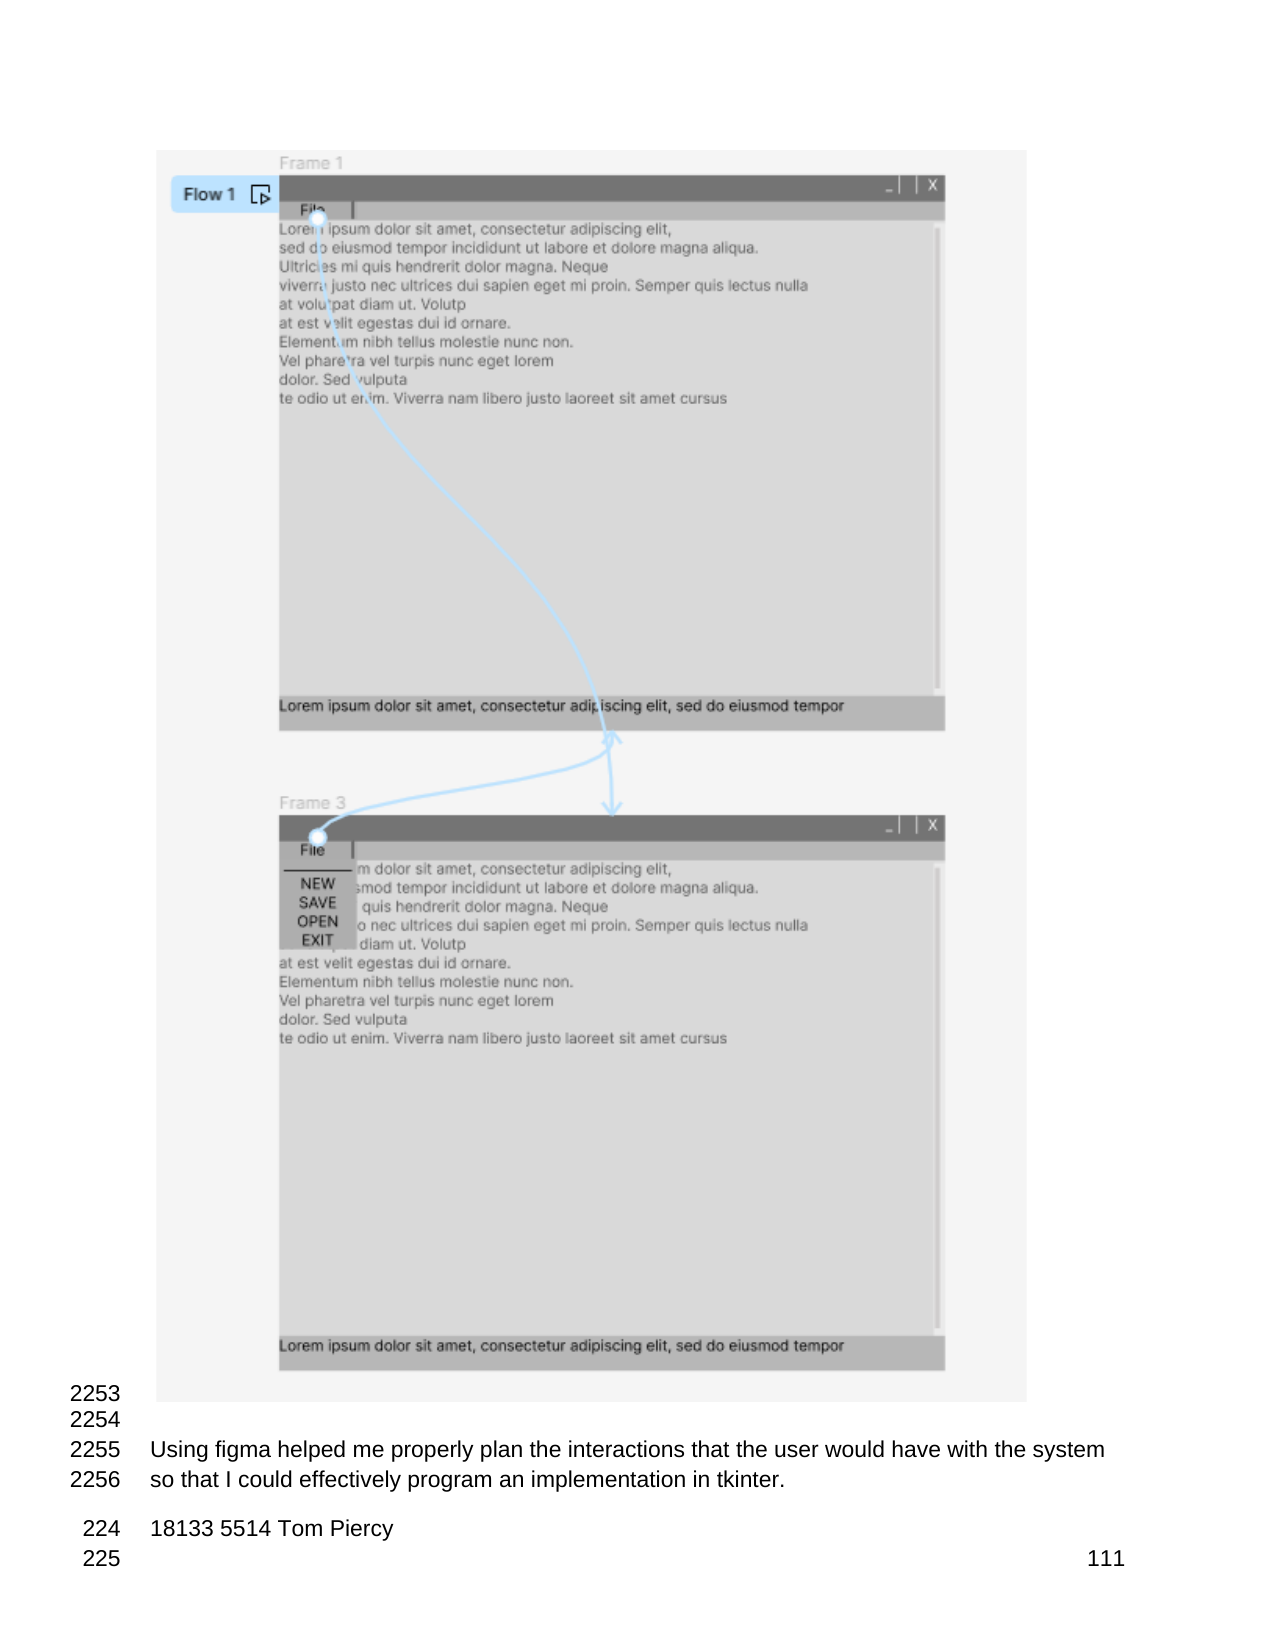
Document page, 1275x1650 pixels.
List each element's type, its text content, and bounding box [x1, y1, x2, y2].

text Using figma helped me properly plan the interactions that the user would have with the system so that I could effectively program an implementation in tkinter. [150, 1436, 1125, 1492]
picture [156, 150, 1027, 1402]
